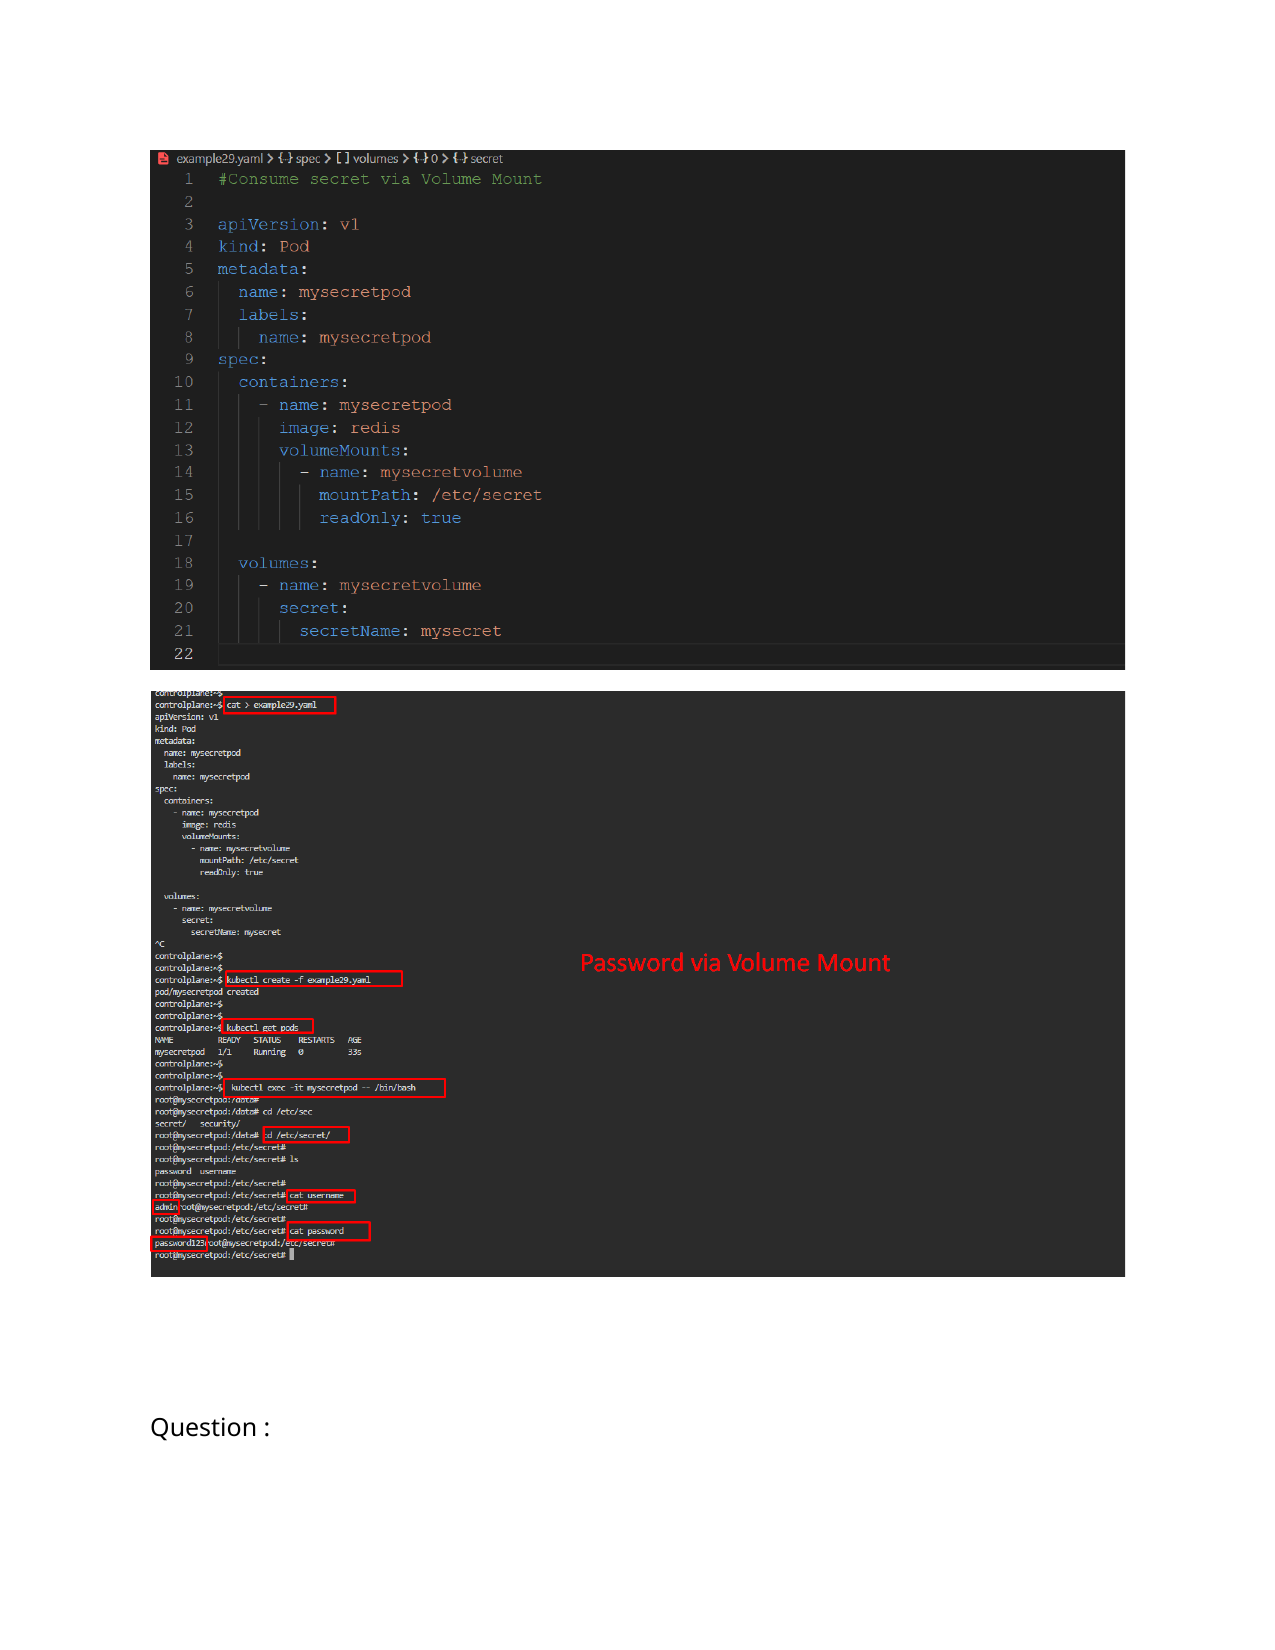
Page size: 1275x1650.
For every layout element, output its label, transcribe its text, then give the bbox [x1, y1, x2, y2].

picture [150, 691, 1125, 1277]
picture [150, 150, 1125, 670]
text Question : [150, 1410, 1125, 1444]
